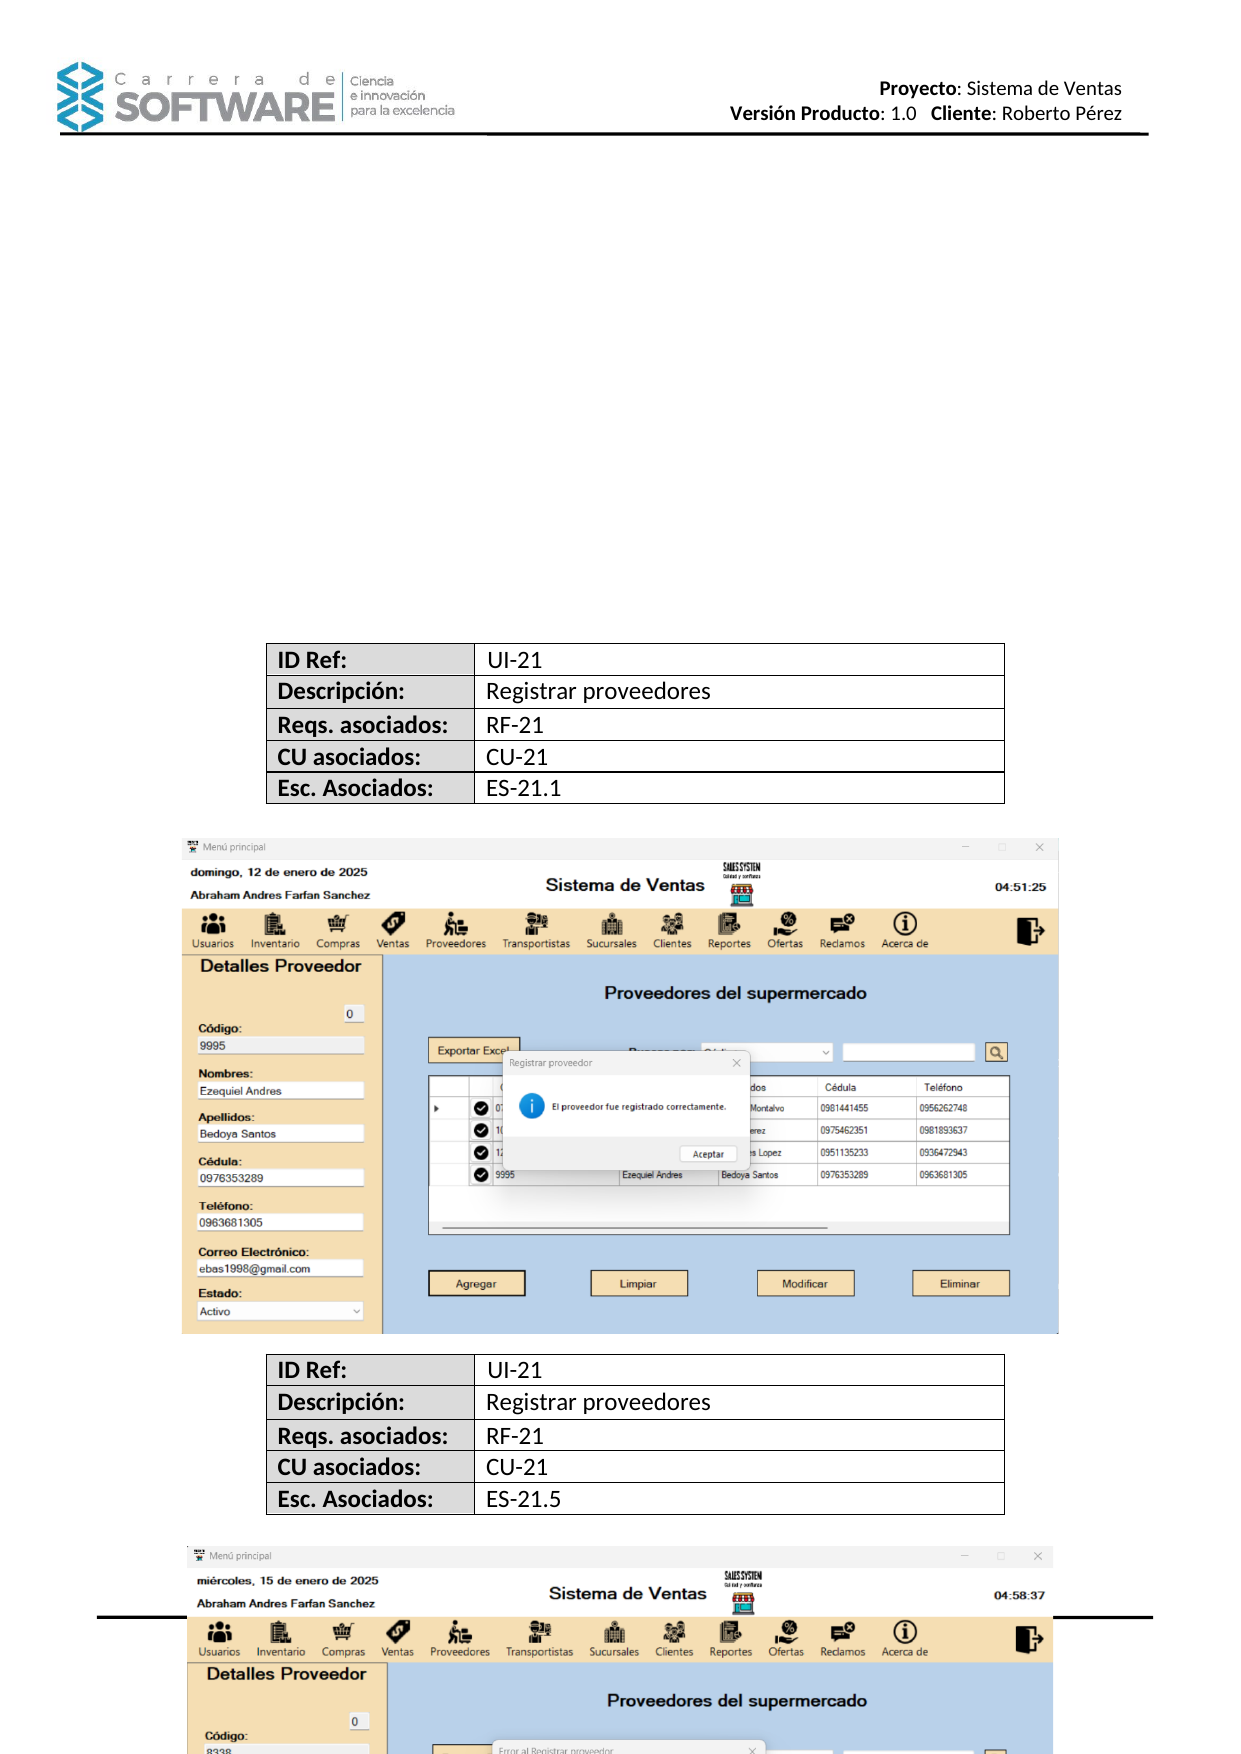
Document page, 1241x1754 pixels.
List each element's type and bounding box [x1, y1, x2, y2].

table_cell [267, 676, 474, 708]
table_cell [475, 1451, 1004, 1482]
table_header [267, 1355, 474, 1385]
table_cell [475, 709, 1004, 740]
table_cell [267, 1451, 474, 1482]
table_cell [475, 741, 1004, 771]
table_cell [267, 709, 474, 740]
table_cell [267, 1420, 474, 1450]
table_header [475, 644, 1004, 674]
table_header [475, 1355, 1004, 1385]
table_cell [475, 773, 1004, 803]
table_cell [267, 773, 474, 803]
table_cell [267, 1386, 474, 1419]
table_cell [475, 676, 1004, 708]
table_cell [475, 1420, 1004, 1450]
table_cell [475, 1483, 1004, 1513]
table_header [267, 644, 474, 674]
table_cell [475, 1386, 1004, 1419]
picture [181, 838, 1059, 1334]
picture [46, 46, 461, 154]
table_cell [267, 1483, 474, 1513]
picture [187, 1546, 1054, 1754]
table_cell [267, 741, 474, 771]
